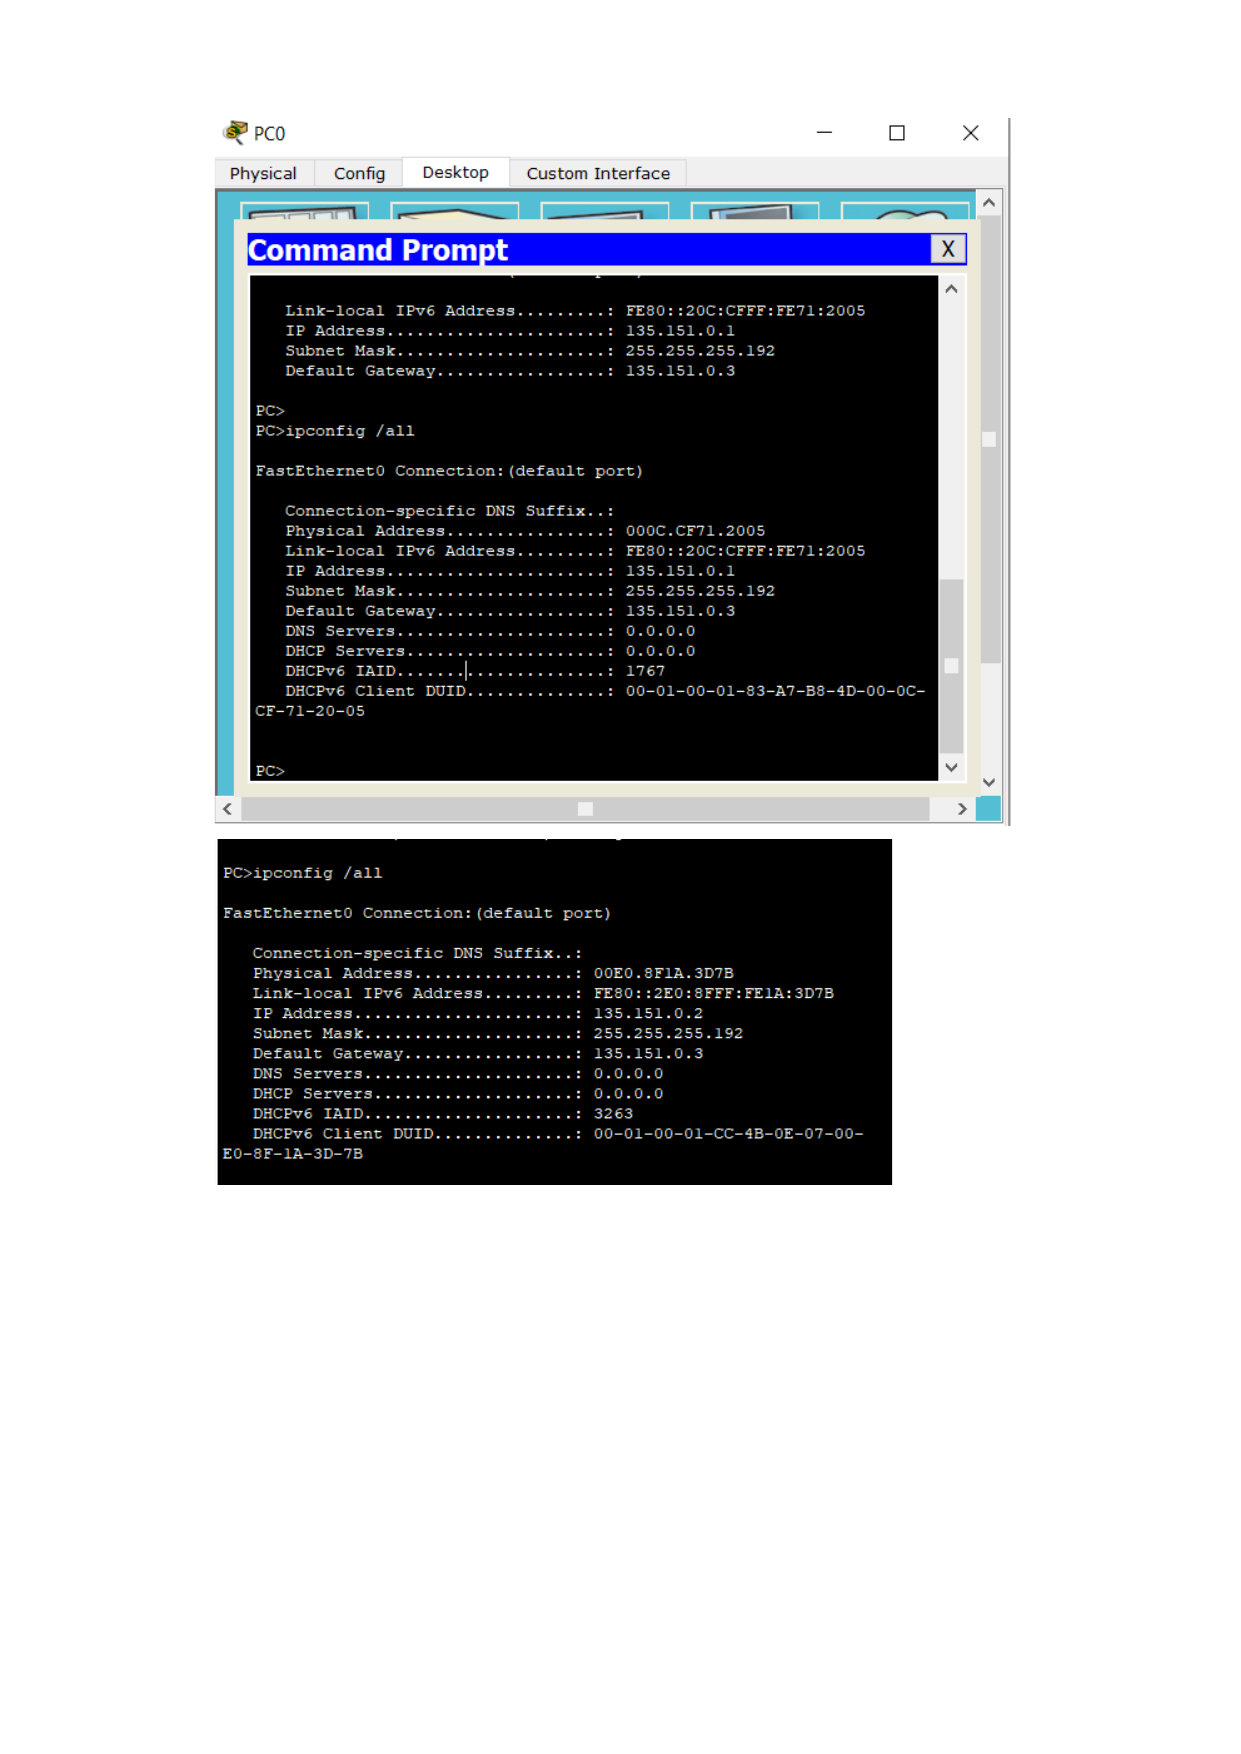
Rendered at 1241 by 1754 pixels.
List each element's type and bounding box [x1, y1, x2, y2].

picture [214, 839, 893, 1185]
picture [214, 118, 1011, 826]
